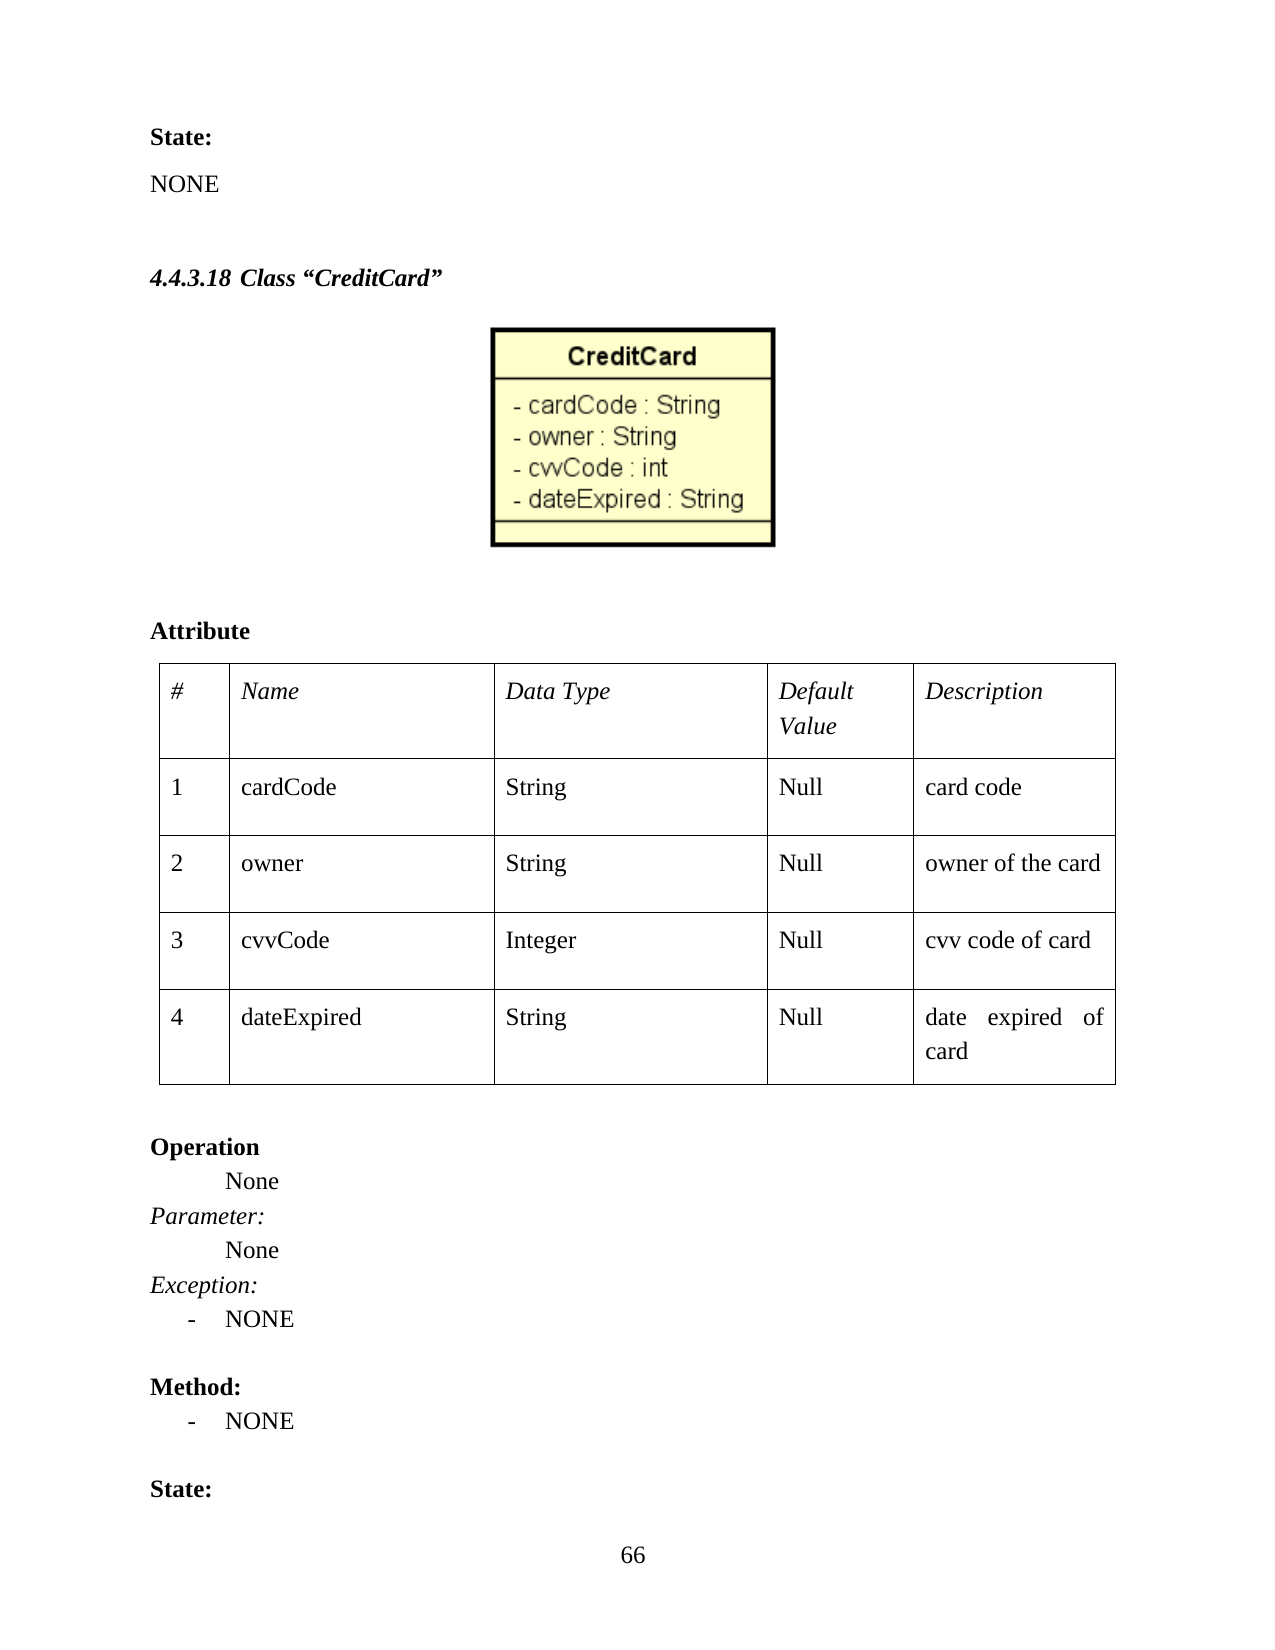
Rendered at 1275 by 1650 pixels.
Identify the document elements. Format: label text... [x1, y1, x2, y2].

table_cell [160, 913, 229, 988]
list NONE [187, 1304, 1116, 1333]
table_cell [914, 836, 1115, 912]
list NONE [187, 1406, 1116, 1435]
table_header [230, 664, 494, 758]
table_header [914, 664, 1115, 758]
list None [150, 1235, 1116, 1264]
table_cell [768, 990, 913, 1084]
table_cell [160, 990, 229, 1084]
list Operation [150, 1132, 1116, 1161]
list Method: [150, 1372, 1116, 1401]
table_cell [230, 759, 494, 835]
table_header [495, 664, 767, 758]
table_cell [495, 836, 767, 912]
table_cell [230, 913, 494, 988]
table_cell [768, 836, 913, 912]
list Exception: [150, 1270, 1116, 1298]
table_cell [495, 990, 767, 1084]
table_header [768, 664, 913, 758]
picture [472, 310, 793, 563]
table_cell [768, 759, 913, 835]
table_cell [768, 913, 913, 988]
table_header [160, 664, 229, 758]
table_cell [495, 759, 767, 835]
list State: [150, 122, 1116, 151]
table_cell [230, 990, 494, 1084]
list State: [150, 1474, 1116, 1502]
list Attribute [150, 616, 1116, 644]
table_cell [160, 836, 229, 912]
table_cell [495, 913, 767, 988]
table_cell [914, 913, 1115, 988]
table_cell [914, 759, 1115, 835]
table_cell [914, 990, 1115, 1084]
list None [150, 1166, 1116, 1195]
subtitle Class “CreditCard” [150, 263, 1116, 292]
text NONE [150, 169, 1116, 198]
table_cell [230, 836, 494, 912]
list Parameter: [150, 1201, 1116, 1229]
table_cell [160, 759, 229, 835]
